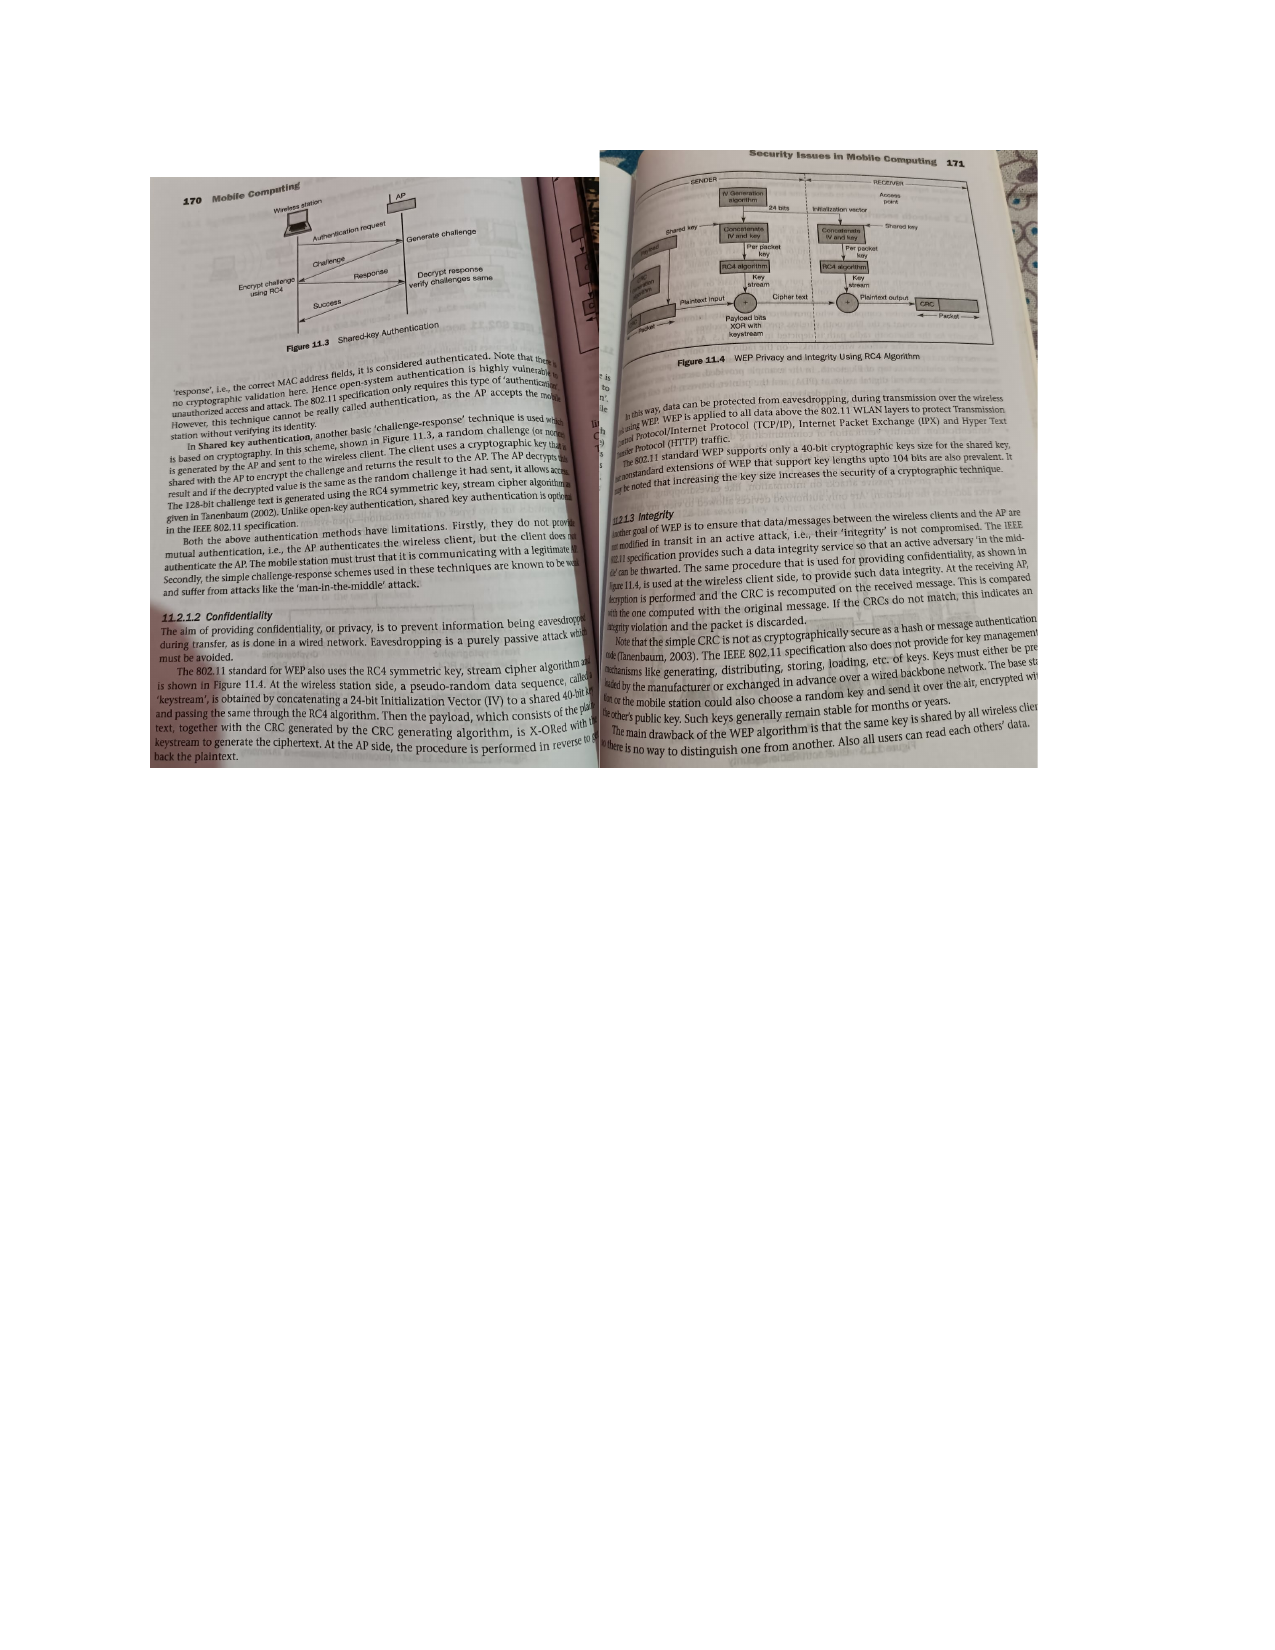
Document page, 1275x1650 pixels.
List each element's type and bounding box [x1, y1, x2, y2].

picture [150, 150, 1038, 768]
